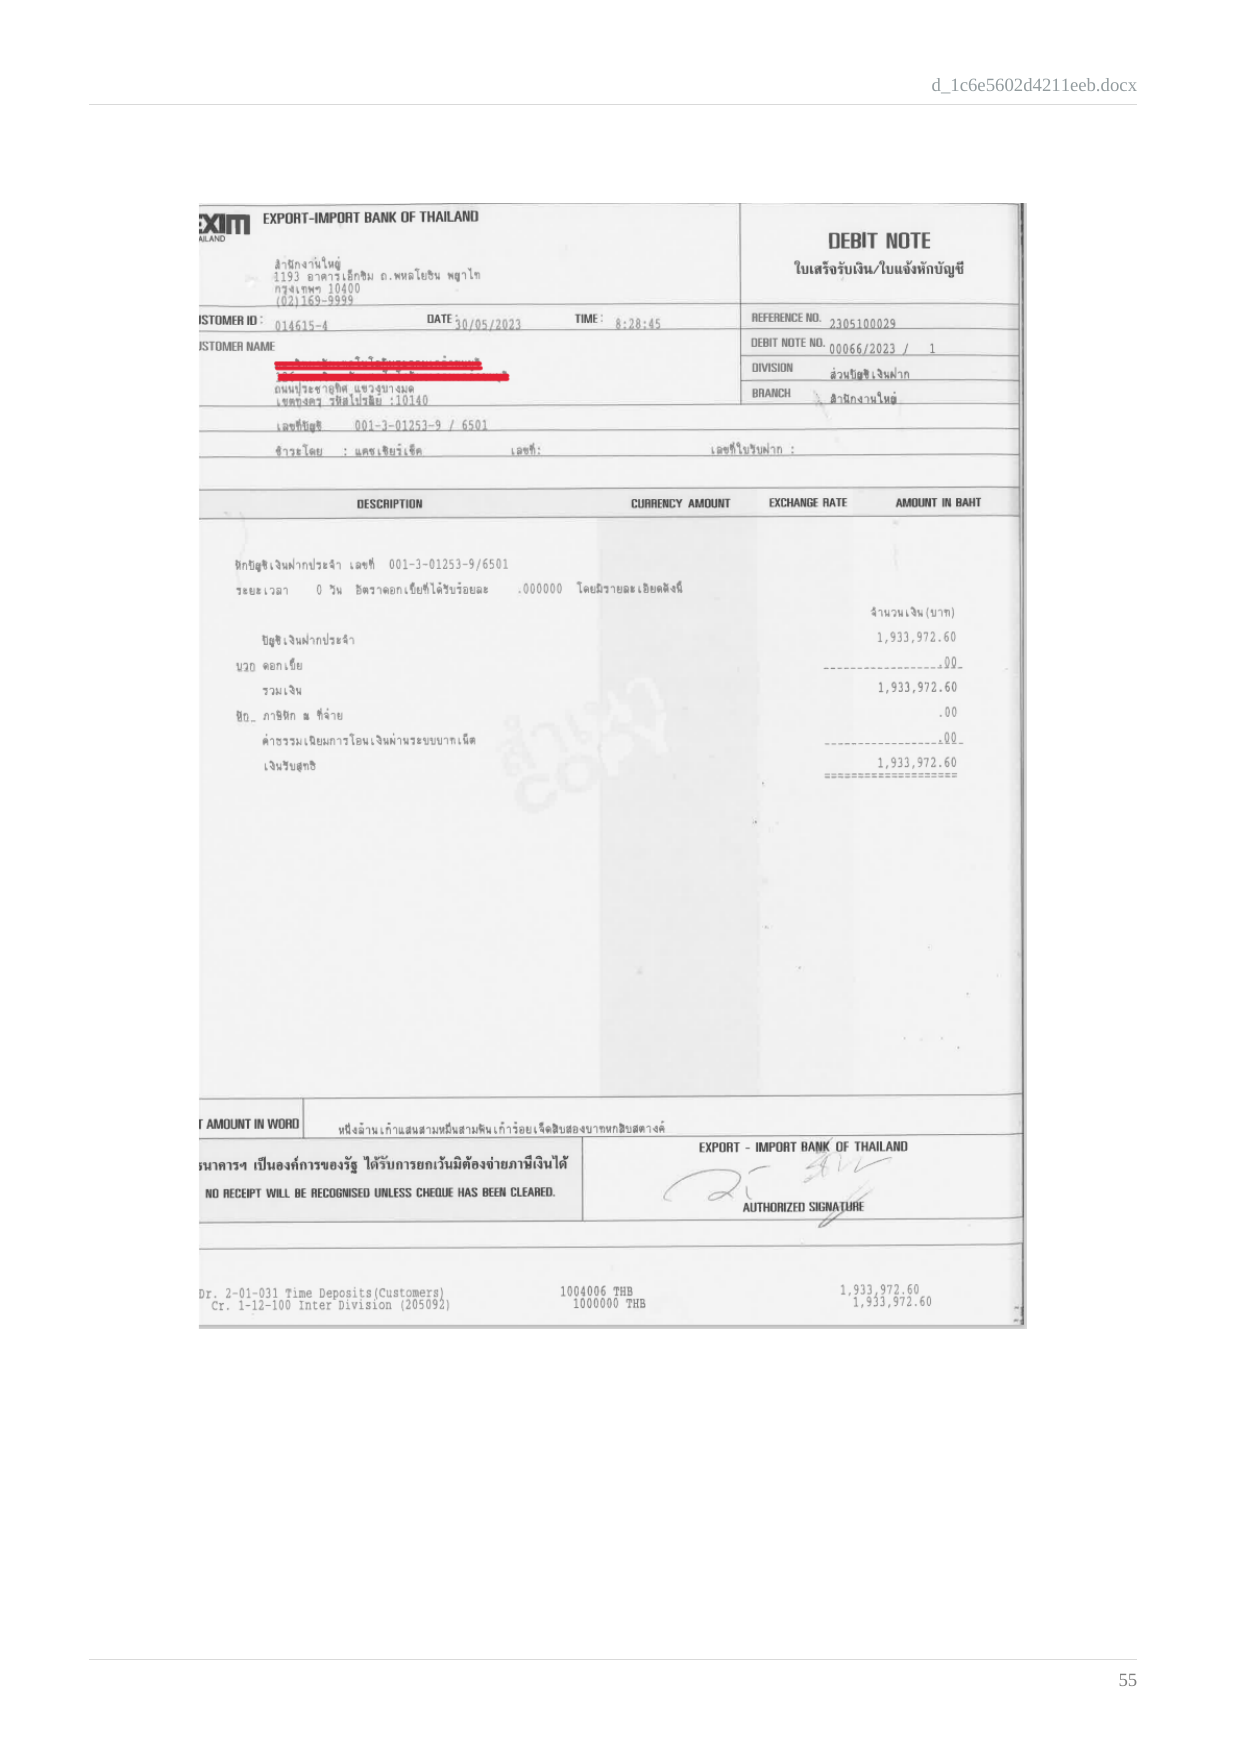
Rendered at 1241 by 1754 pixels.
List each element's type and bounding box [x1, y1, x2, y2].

picture [198, 203, 1027, 1329]
